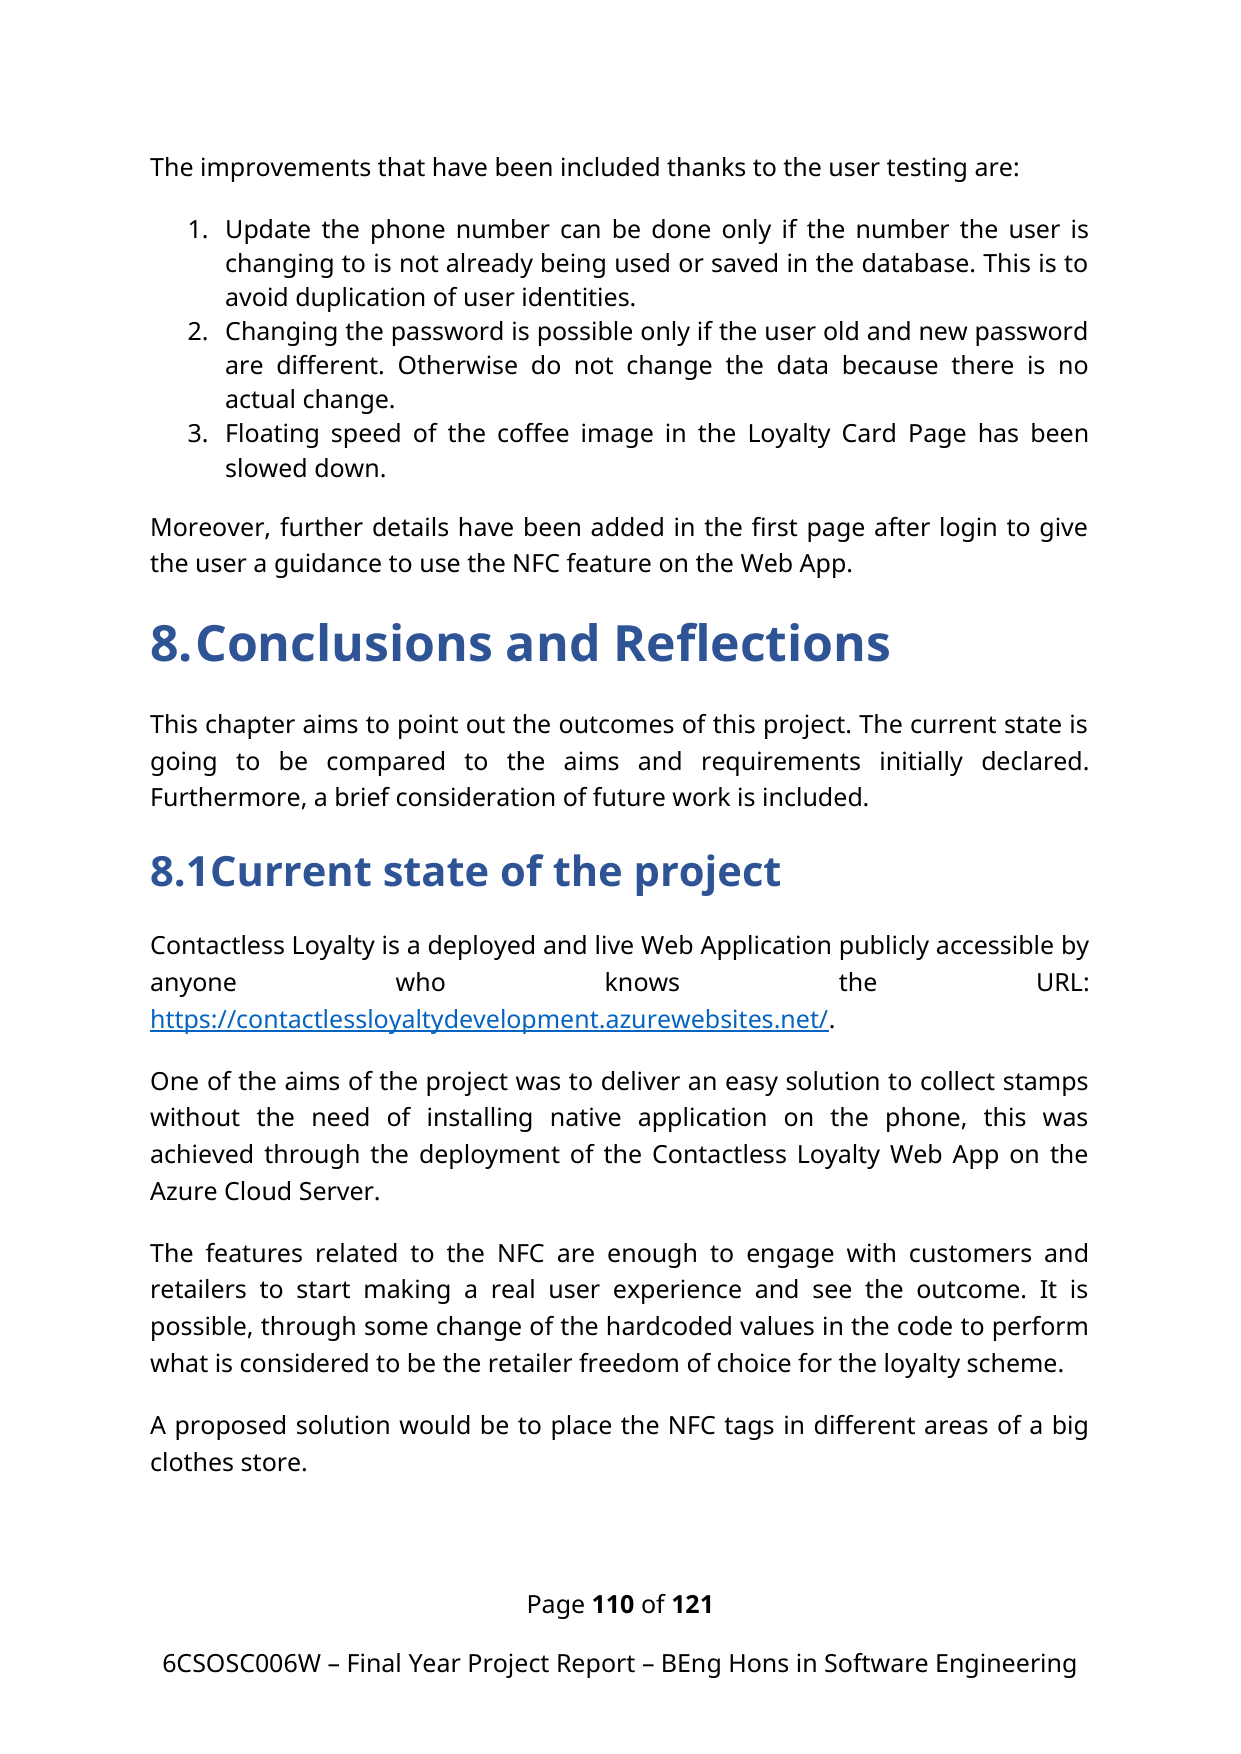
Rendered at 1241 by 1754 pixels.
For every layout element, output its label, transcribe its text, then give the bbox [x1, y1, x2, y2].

text The features related to the NFC are enough to engage with customers and retailers to start making a real user experience and see the outcome. It is possible, through some change of the hardcoded values in the code to perform what is considered to be the retailer freedom of choice for the loyalty scheme. [150, 1235, 1090, 1380]
list Update the phone number can be done only if the number the user is changing to is not already being used or saved in the database. This is to avoid duplication of user identities. [187, 212, 1090, 314]
subtitle Conclusions and Reflections [150, 608, 1090, 676]
text Contactless Loyalty is a deployed and live Web Application publicly accessible by anyone who knows the URL: https://contactlessloyaltydevelopment.azurewebsites.net/. [150, 928, 1090, 1036]
text A proposed solution would be to place the NFC tags in different areas of a big clothes store. [150, 1407, 1090, 1478]
list Changing the password is possible only if the user old and new password are different. Otherwise do not change the data because there is no actual change. [187, 314, 1090, 416]
list Floating speed of the coffee image in the Loyalty Card Page has been slowed down. [187, 416, 1090, 484]
subtitle Current state of the project [150, 842, 1090, 898]
text Moreover, further details have been added in the first page after login to give the user a guidance to use the NFC feature on the Web App. [150, 509, 1090, 580]
text One of the aims of the project was to deliver an easy solution to collect stamps without the need of installing native application on the phone, this was achieved through the deployment of the Contactless Loyalty Web App on the Azure Cloud Server. [150, 1063, 1090, 1208]
text The improvements that have been included thanks to the user testing are: [150, 150, 1090, 184]
text This chapter aims to point out the outcomes of this project. The current state is going to be compared to the aims and requirements initially declared. Furthermore, a brief consideration of future work is included. [150, 706, 1090, 814]
